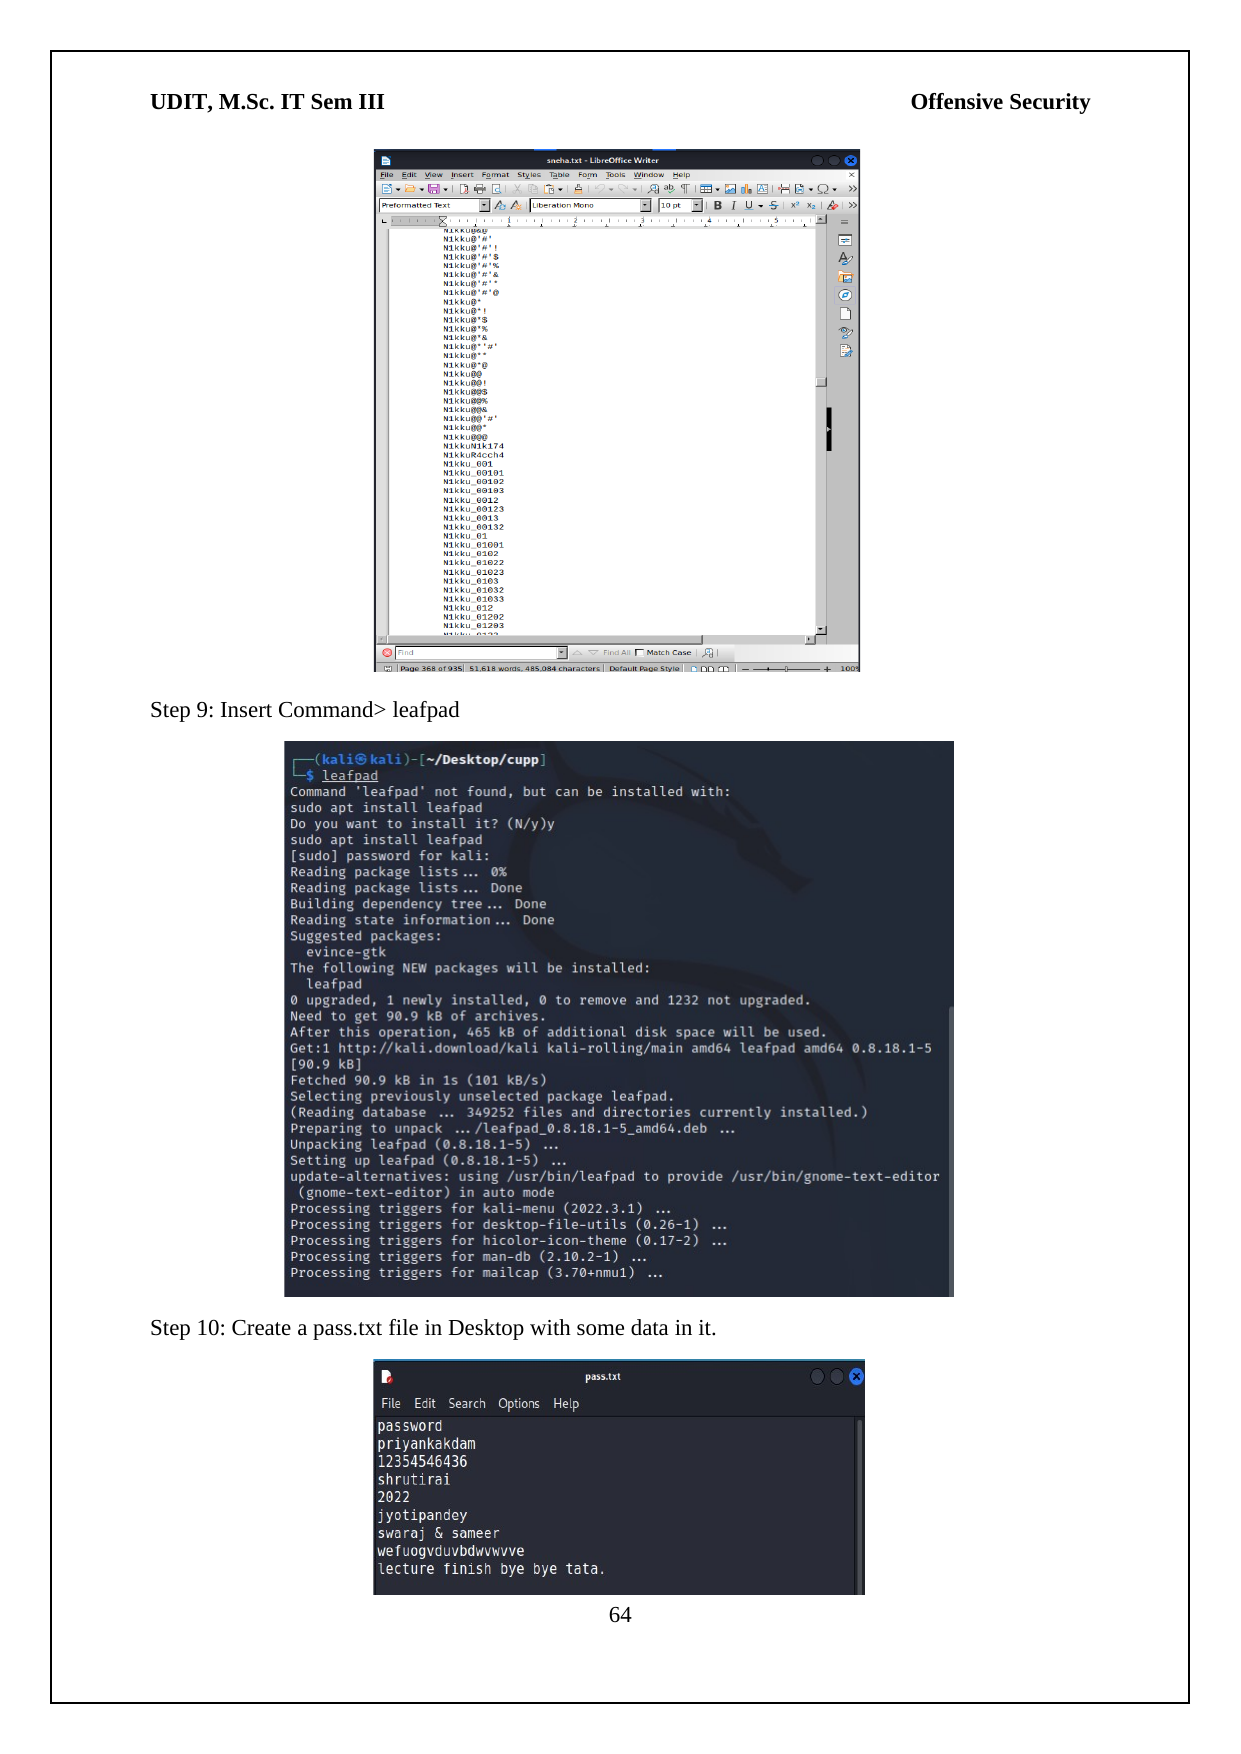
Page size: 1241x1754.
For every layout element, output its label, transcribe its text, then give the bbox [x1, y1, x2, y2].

picture [284, 741, 954, 1297]
text Step 9: Insert Command> leafpad [150, 696, 1144, 723]
picture [373, 1359, 865, 1595]
picture [373, 149, 861, 672]
